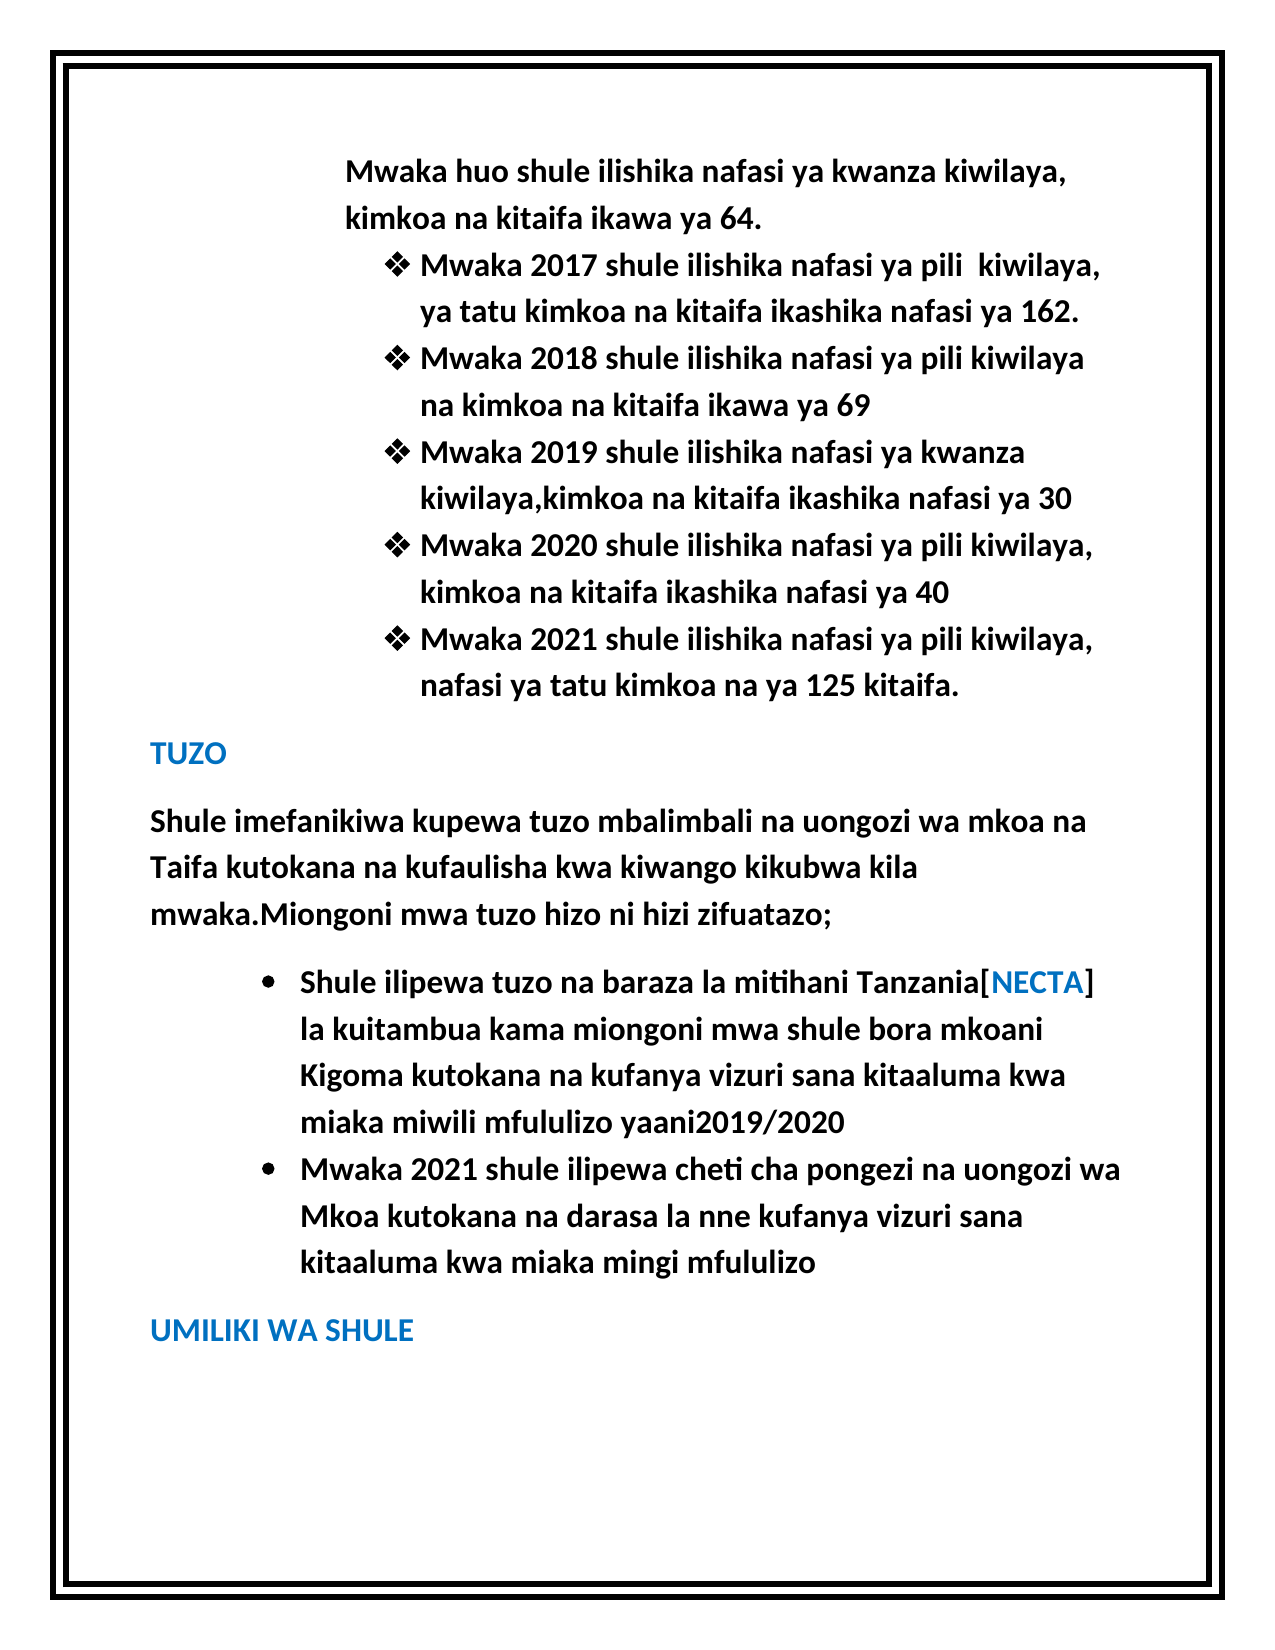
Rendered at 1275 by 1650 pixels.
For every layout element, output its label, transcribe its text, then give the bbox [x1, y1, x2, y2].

list Mwaka 2021 shule ilishika nafasi ya pili kiwilaya, nafasi ya tatu kimkoa na ya 125 kitaifa. [382, 618, 1125, 705]
list Mwaka 2019 shule ilishika nafasi ya kwanza kiwilaya,kimkoa na kitaifa ikashika nafasi ya 30 [382, 431, 1125, 518]
list Mwaka 2020 shule ilishika nafasi ya pili kiwilaya, kimkoa na kitaifa ikashika nafasi ya 40 [382, 524, 1125, 612]
list Mwaka huo shule ilishika nafasi ya kwanza kiwilaya, kimkoa na kitaifa ikawa ya 64. [345, 150, 1125, 237]
text UMILIKI WA SHULE [150, 1309, 1125, 1350]
list Mwaka 2018 shule ilishika nafasi ya pili kiwilaya na kimkoa na kitaifa ikawa ya 69 [382, 337, 1125, 424]
list Shule ilipewa tuzo na baraza la mitihani Tanzania[NECTA] la kuitambua kama miongoni mwa shule bora mkoani Kigoma kutokana na kufanya vizuri sana kitaaluma kwa miaka miwili mfululizo yaani2019/2020 [262, 961, 1125, 1142]
list Mwaka 2017 shule ilishika nafasi ya pili kiwilaya, ya tatu kimkoa na kitaifa ikashika nafasi ya 162. [382, 243, 1125, 331]
text TUZO [150, 732, 1125, 773]
text Shule imefanikiwa kupewa tuzo mbalimbali na uongozi wa mkoa na Taifa kutokana na kufaulisha kwa kiwango kikubwa kila mwaka.Miongoni mwa tuzo hizo ni hizi zifuatazo; [150, 800, 1125, 934]
list Mwaka 2021 shule ilipewa cheti cha pongezi na uongozi wa Mkoa kutokana na darasa la nne kufanya vizuri sana kitaaluma kwa miaka mingi mfululizo [262, 1148, 1125, 1282]
